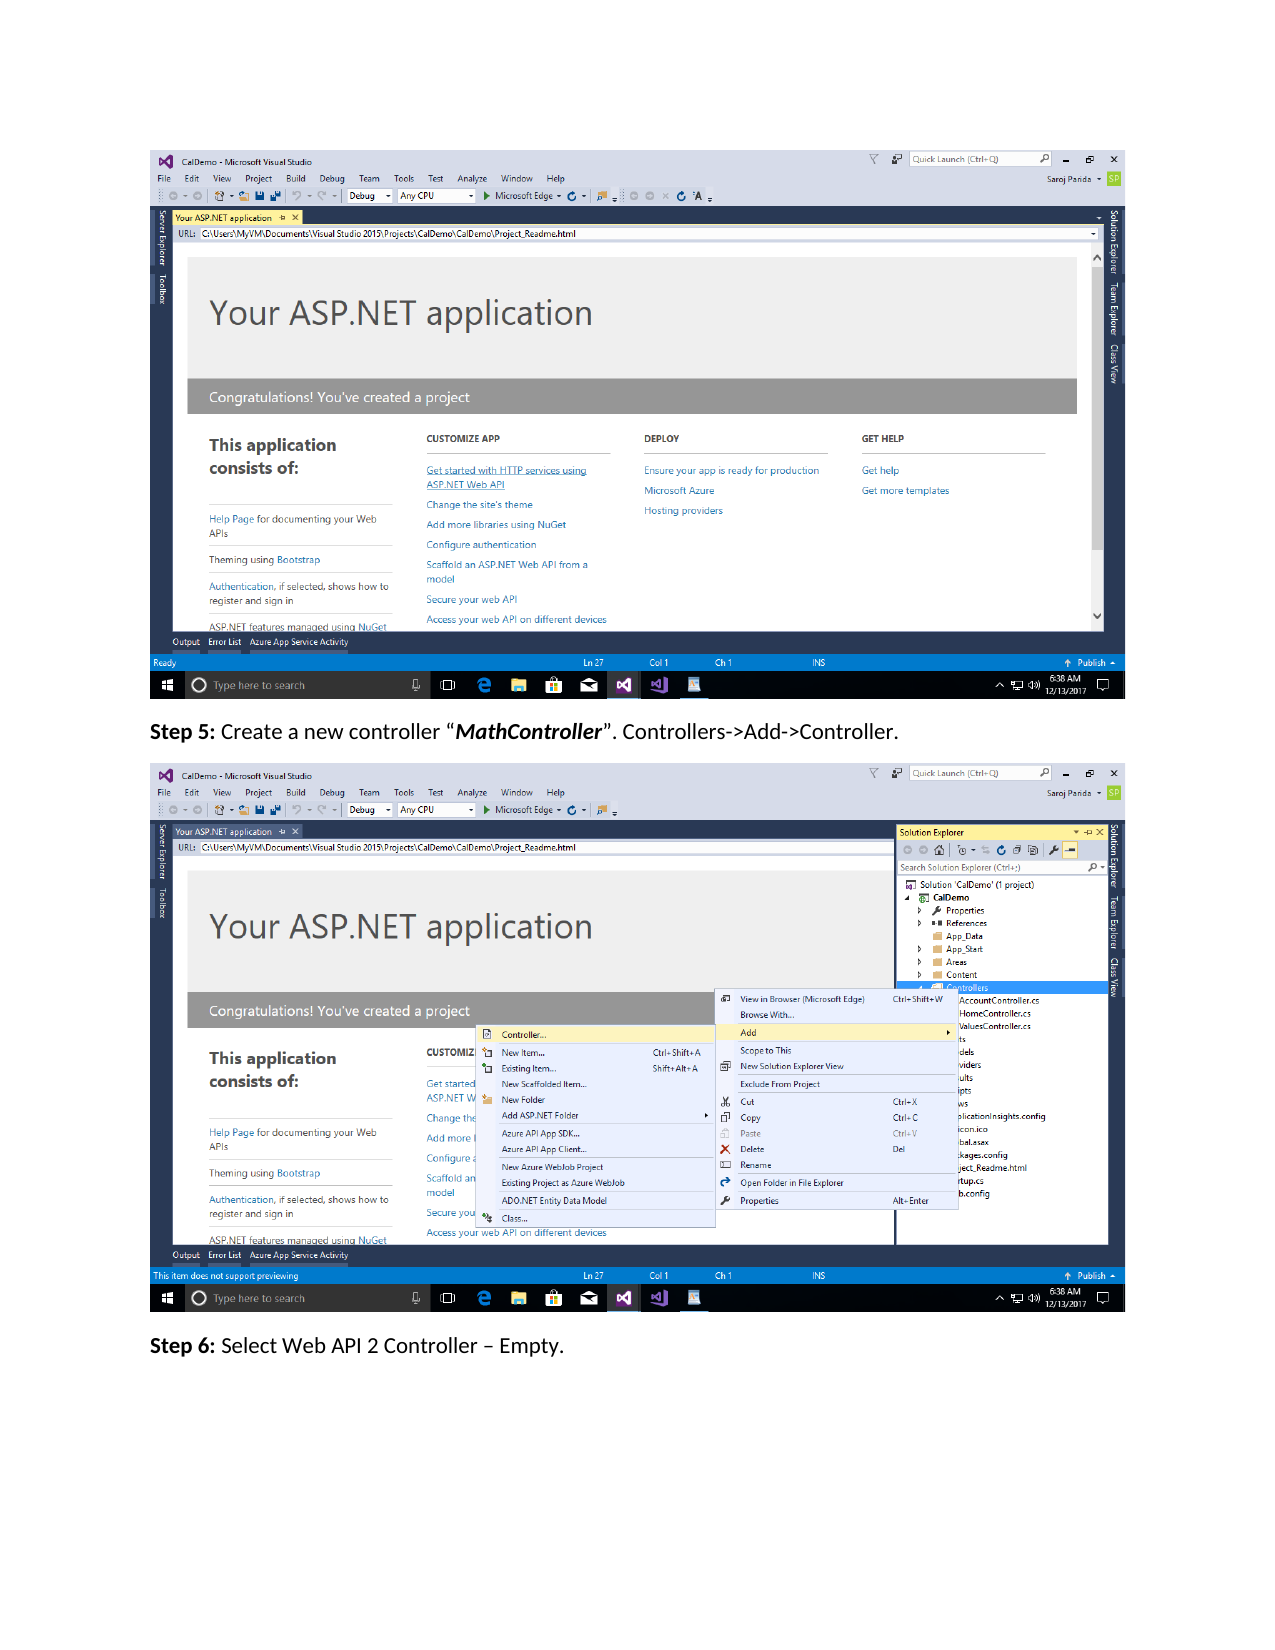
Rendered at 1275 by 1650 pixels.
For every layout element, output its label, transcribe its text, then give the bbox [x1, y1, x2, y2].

picture [150, 150, 1125, 699]
text Step 5: Create a new controller “MathController”. Controllers->Add->Controller. [150, 717, 1125, 745]
picture [150, 763, 1125, 1312]
text Step 6: Select Web API 2 Controller – Empty. [150, 1331, 1125, 1359]
